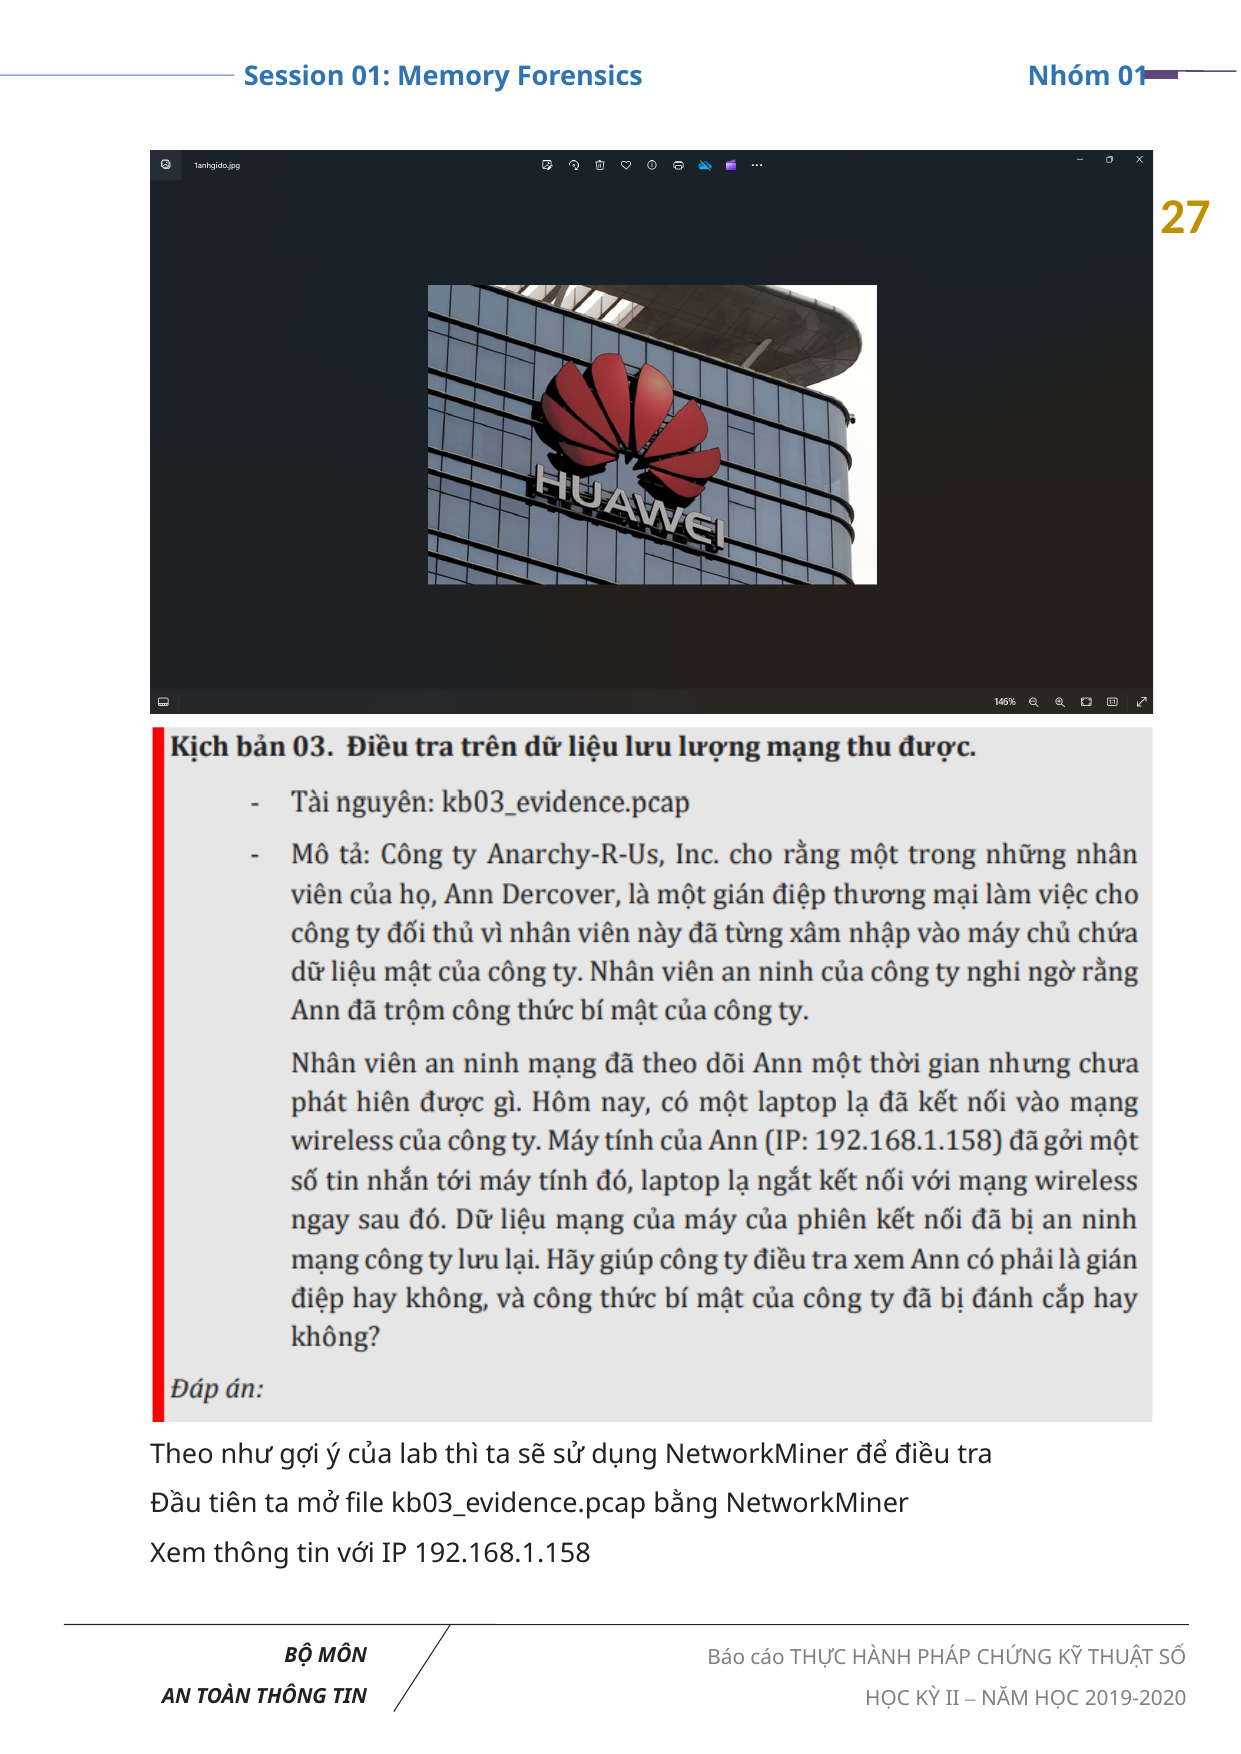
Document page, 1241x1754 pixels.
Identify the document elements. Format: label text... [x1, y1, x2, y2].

picture [150, 150, 1154, 714]
text Theo như gợi ý của lab thì ta sẽ sử dụng NetworkMiner để điều tra [150, 1434, 1153, 1471]
text Đầu tiên ta mở file kb03_evidence.pcap bằng NetworkMiner [150, 1484, 1153, 1521]
text Xem thông tin với IP 192.168.1.158 [150, 1533, 1153, 1570]
picture [150, 726, 1154, 1422]
